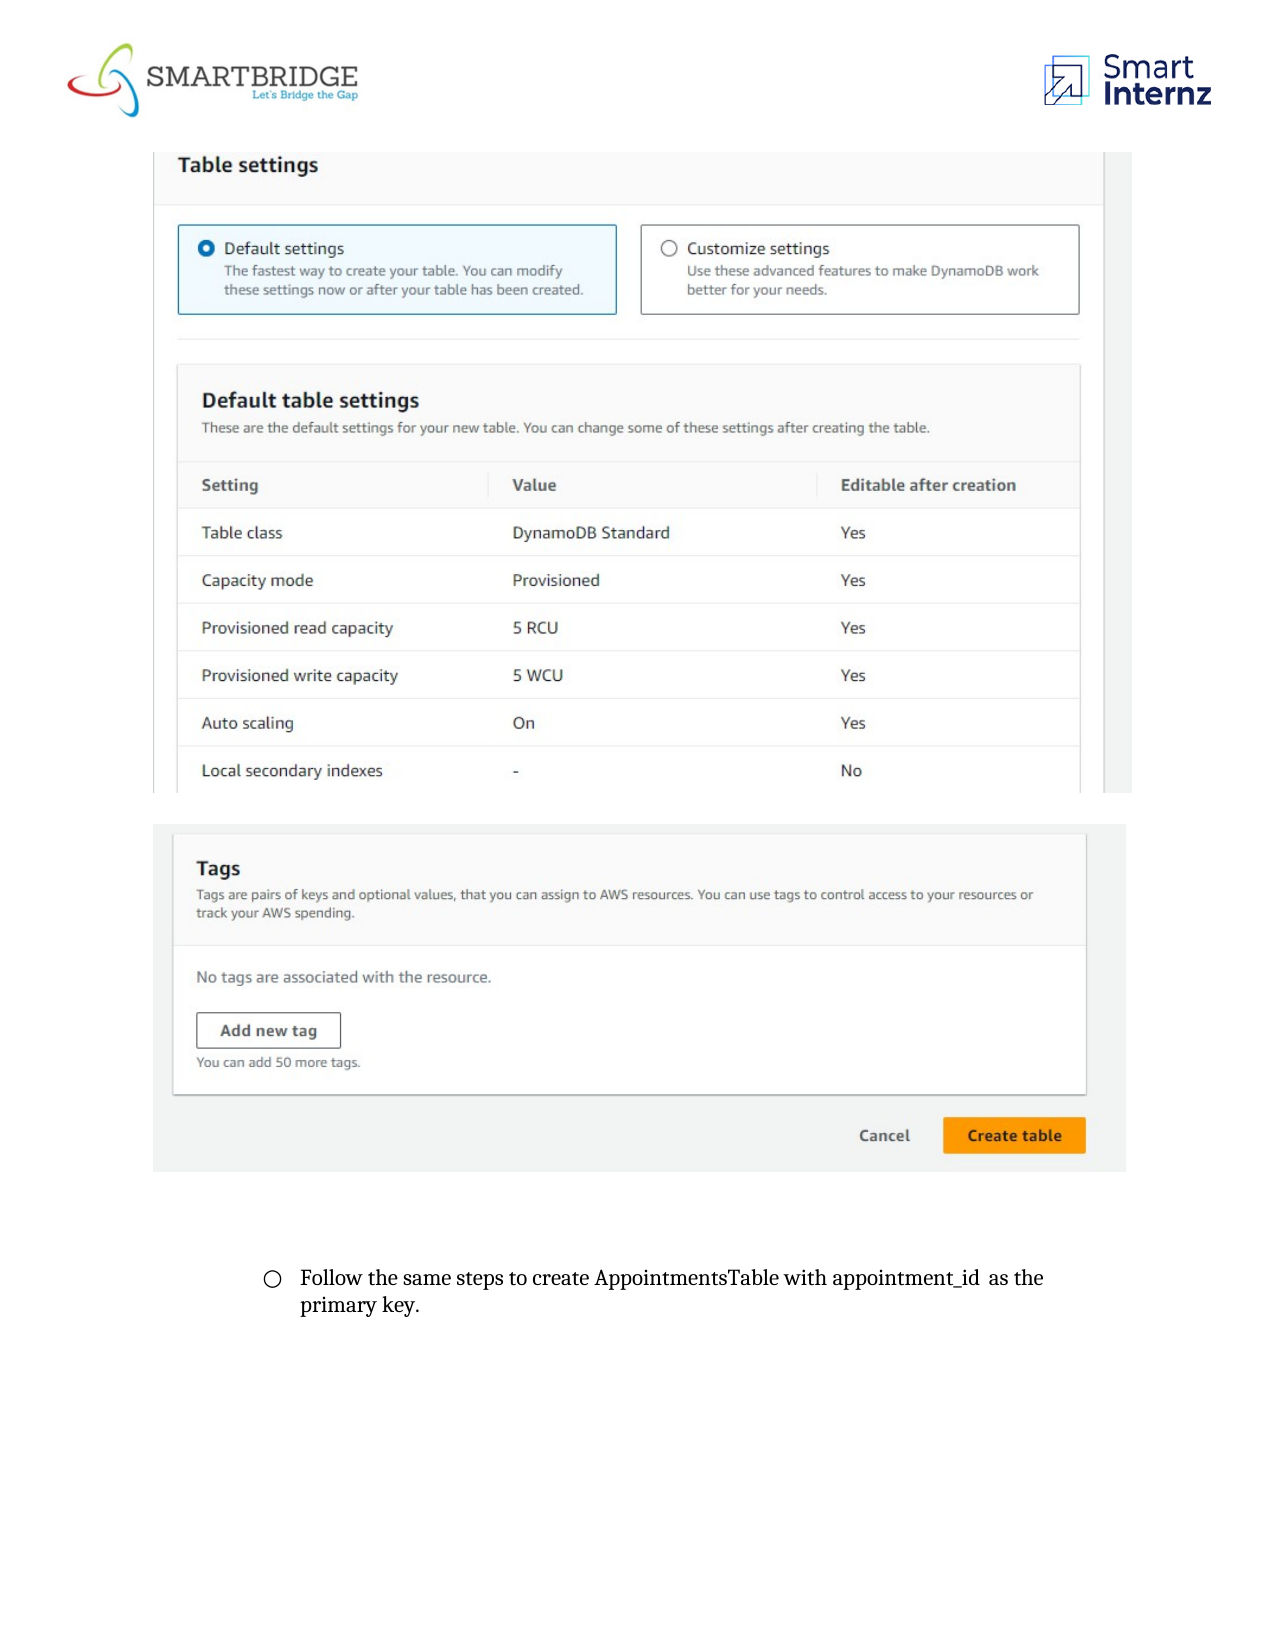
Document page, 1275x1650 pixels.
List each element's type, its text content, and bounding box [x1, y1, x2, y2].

picture [1039, 54, 1216, 105]
list Follow the same steps to create AppointmentsTable with appointment_id as the primary key. [262, 1261, 1079, 1318]
picture [64, 37, 361, 121]
picture [153, 824, 1127, 1172]
picture [153, 152, 1132, 793]
